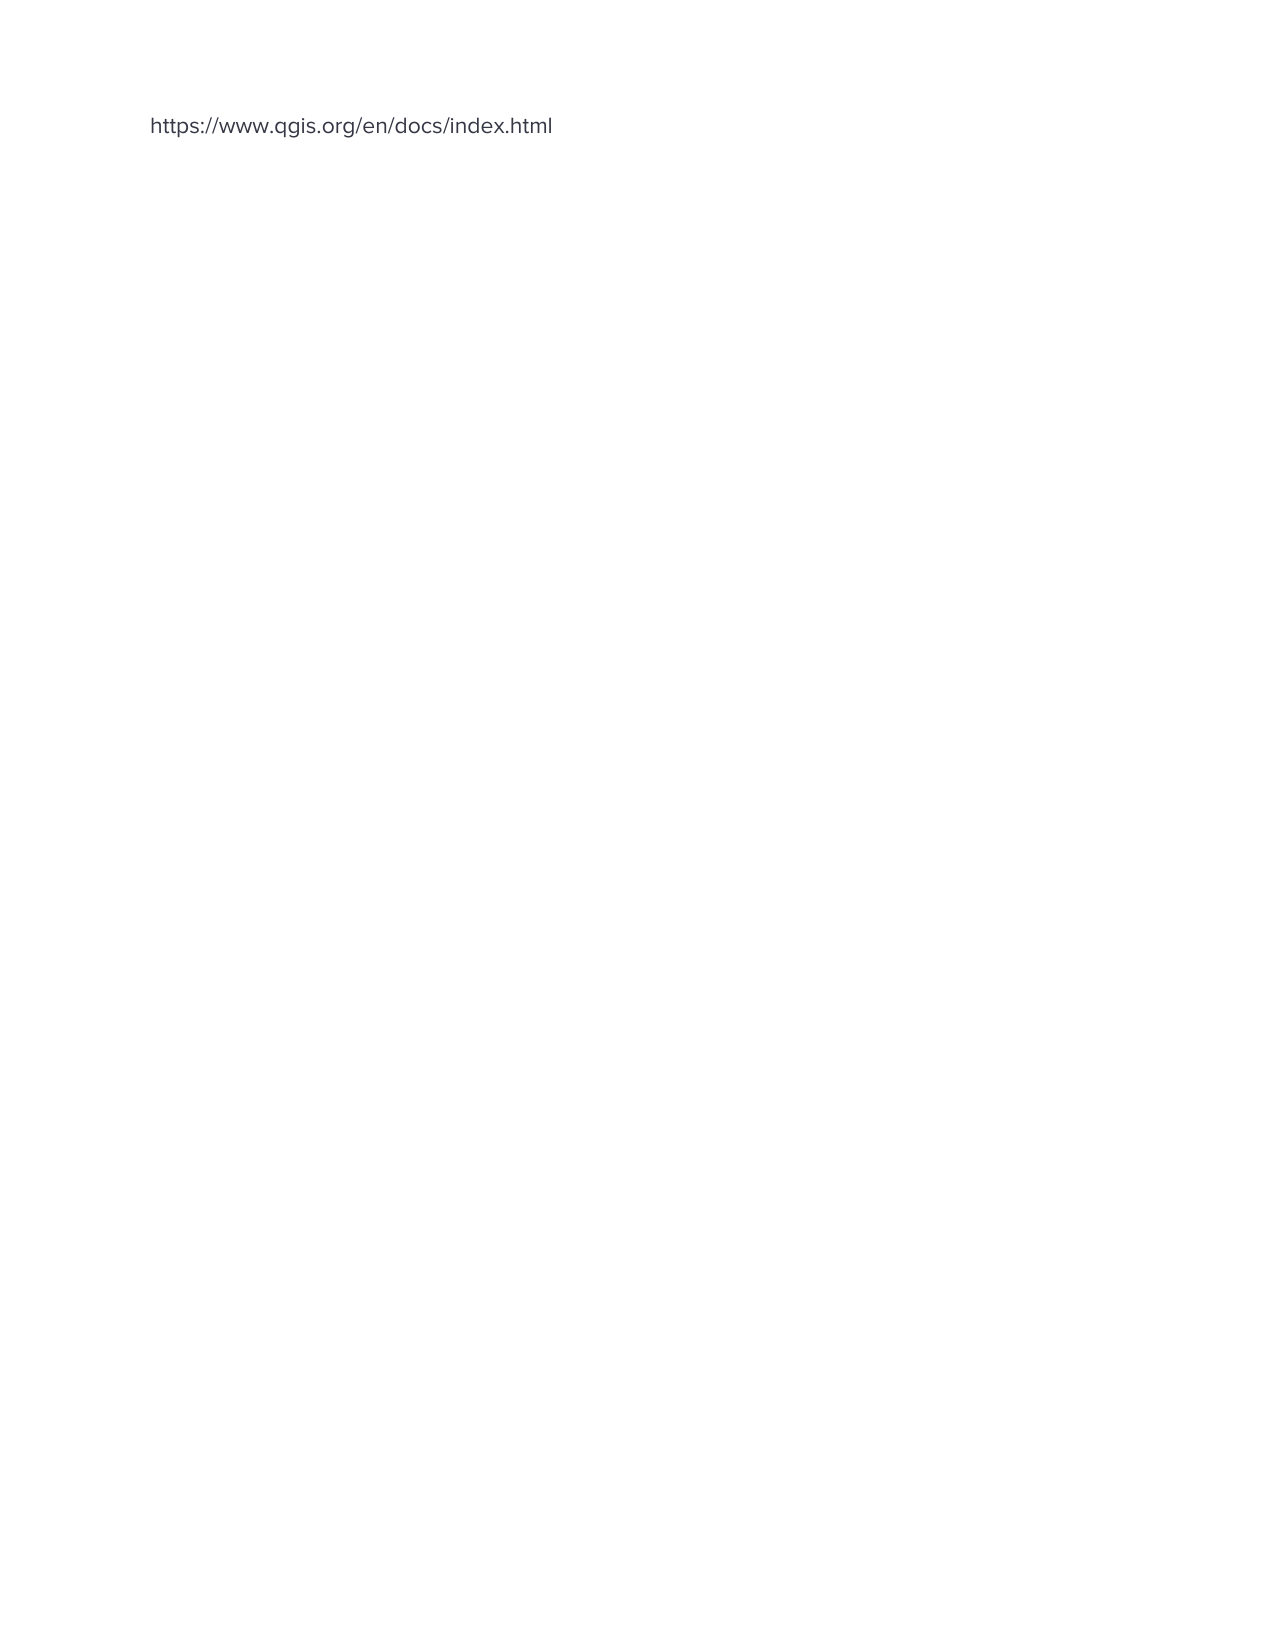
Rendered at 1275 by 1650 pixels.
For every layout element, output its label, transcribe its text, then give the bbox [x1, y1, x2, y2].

text https://www.qgis.org/en/docs/index.html [150, 112, 1125, 140]
